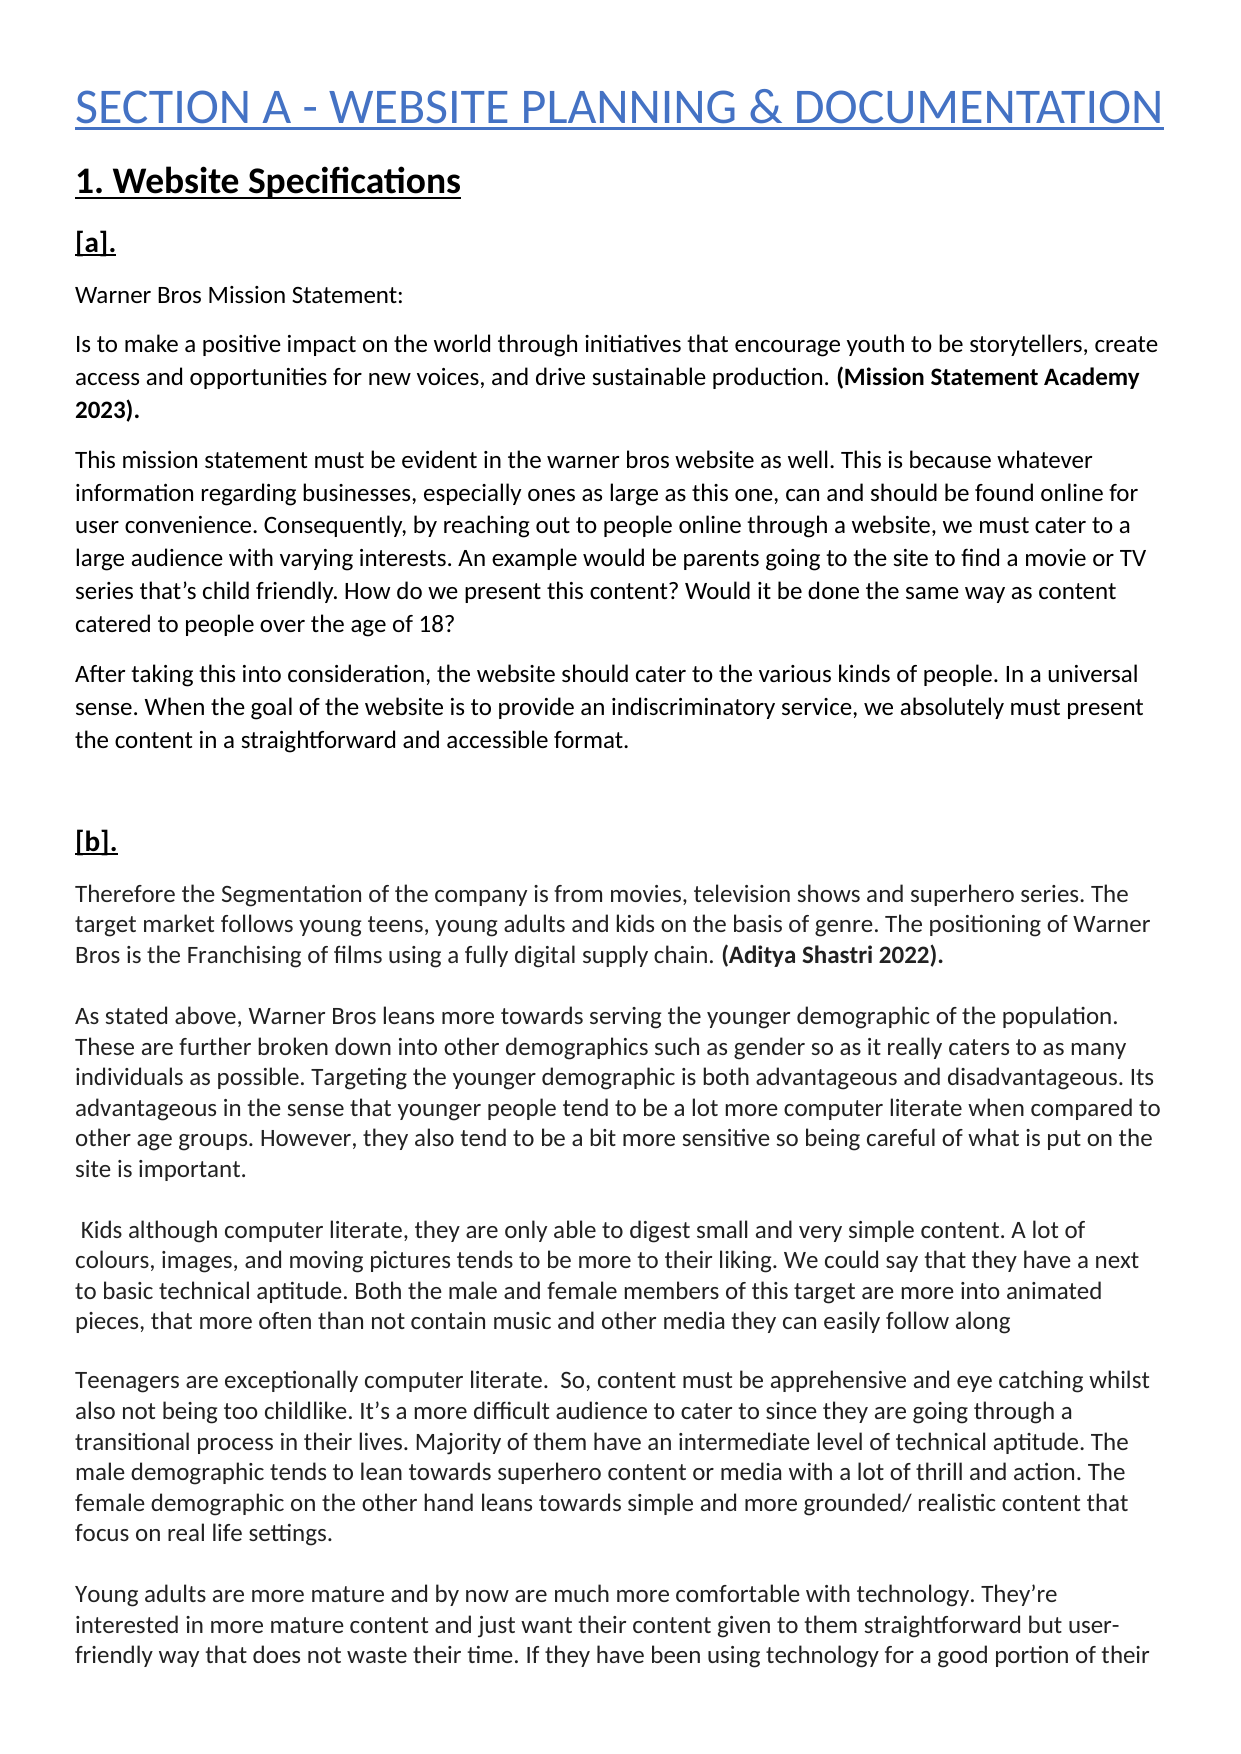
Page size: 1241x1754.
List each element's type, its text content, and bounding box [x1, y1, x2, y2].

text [75, 1578, 1165, 1670]
text SECTION A - WEBSITE PLANNING & DOCUMENTATION [75, 75, 1165, 136]
text As stated above, Warner Bros leans more towards serving the younger demographic of the population. These are further broken down into other demographics such as gender so as it really caters to as many individuals as possible. Targeting the younger demographic is both advantageous and disadvantageous. Its advantageous in the sense that younger people tend to be a lot more computer literate when compared to other age groups. However, they also tend to be a bit more sensitive so being careful of what is put on the site is important. [75, 1000, 1165, 1183]
text Teenagers are exceptionally computer literate. So, content must be apprehensive and eye catching whilst also not being too childlike. It’s a more difficult audience to cater to since they are going through a transitional process in their lives. Majority of them have an intermediate level of technical aptitude. The male demographic tends to lean towards superhero content or media with a lot of thrill and action. The female demographic on the other hand leans towards simple and more grounded/ realistic content that focus on real life settings. [75, 1364, 1165, 1548]
text Is to make a positive impact on the world through initiatives that encourage youth to be storytellers, create access and opportunities for new voices, and drive sustainable production. (Mission Statement Academy 2023). [75, 328, 1165, 425]
text 1. Website Specifications [75, 157, 1165, 203]
text After taking this into consideration, the website should cater to the various kinds of people. In a universal sense. When the goal of the website is to provide an indiscriminatory service, we absolutely must present the content in a straightforward and accessible format. [75, 658, 1165, 754]
text Kids although computer literate, they are only able to digest small and very simple content. A lot of colours, images, and moving pictures tends to be more to their liking. We could say that they have a next to basic technical aptitude. Both the male and female members of this target are more into animated pieces, that more often than not contain music and other media they can easily follow along [75, 1214, 1165, 1336]
text This mission statement must be evident in the warner bros website as well. This is because whatever information regarding businesses, especially ones as large as this one, can and should be found online for user convenience. Consequently, by reaching out to people online through a website, we must cater to a large audience with varying interests. An example would be parents going to the site to find a movie or TV series that’s child friendly. How do we present this content? Would it be done the same way as content catered to people over the age of 18? [75, 444, 1165, 639]
text [b]. [75, 823, 1165, 858]
text [a]. [75, 224, 1165, 259]
text Therefore the Segmentation of the company is from movies, television shows and superhero series. The target market follows young teens, young adults and kids on the basis of genre. The positioning of Warner Bros is the Franchising of films using a fully digital supply chain. (Aditya Shastri 2022). [75, 878, 1165, 969]
text Warner Bros Mission Statement: [75, 279, 1165, 309]
